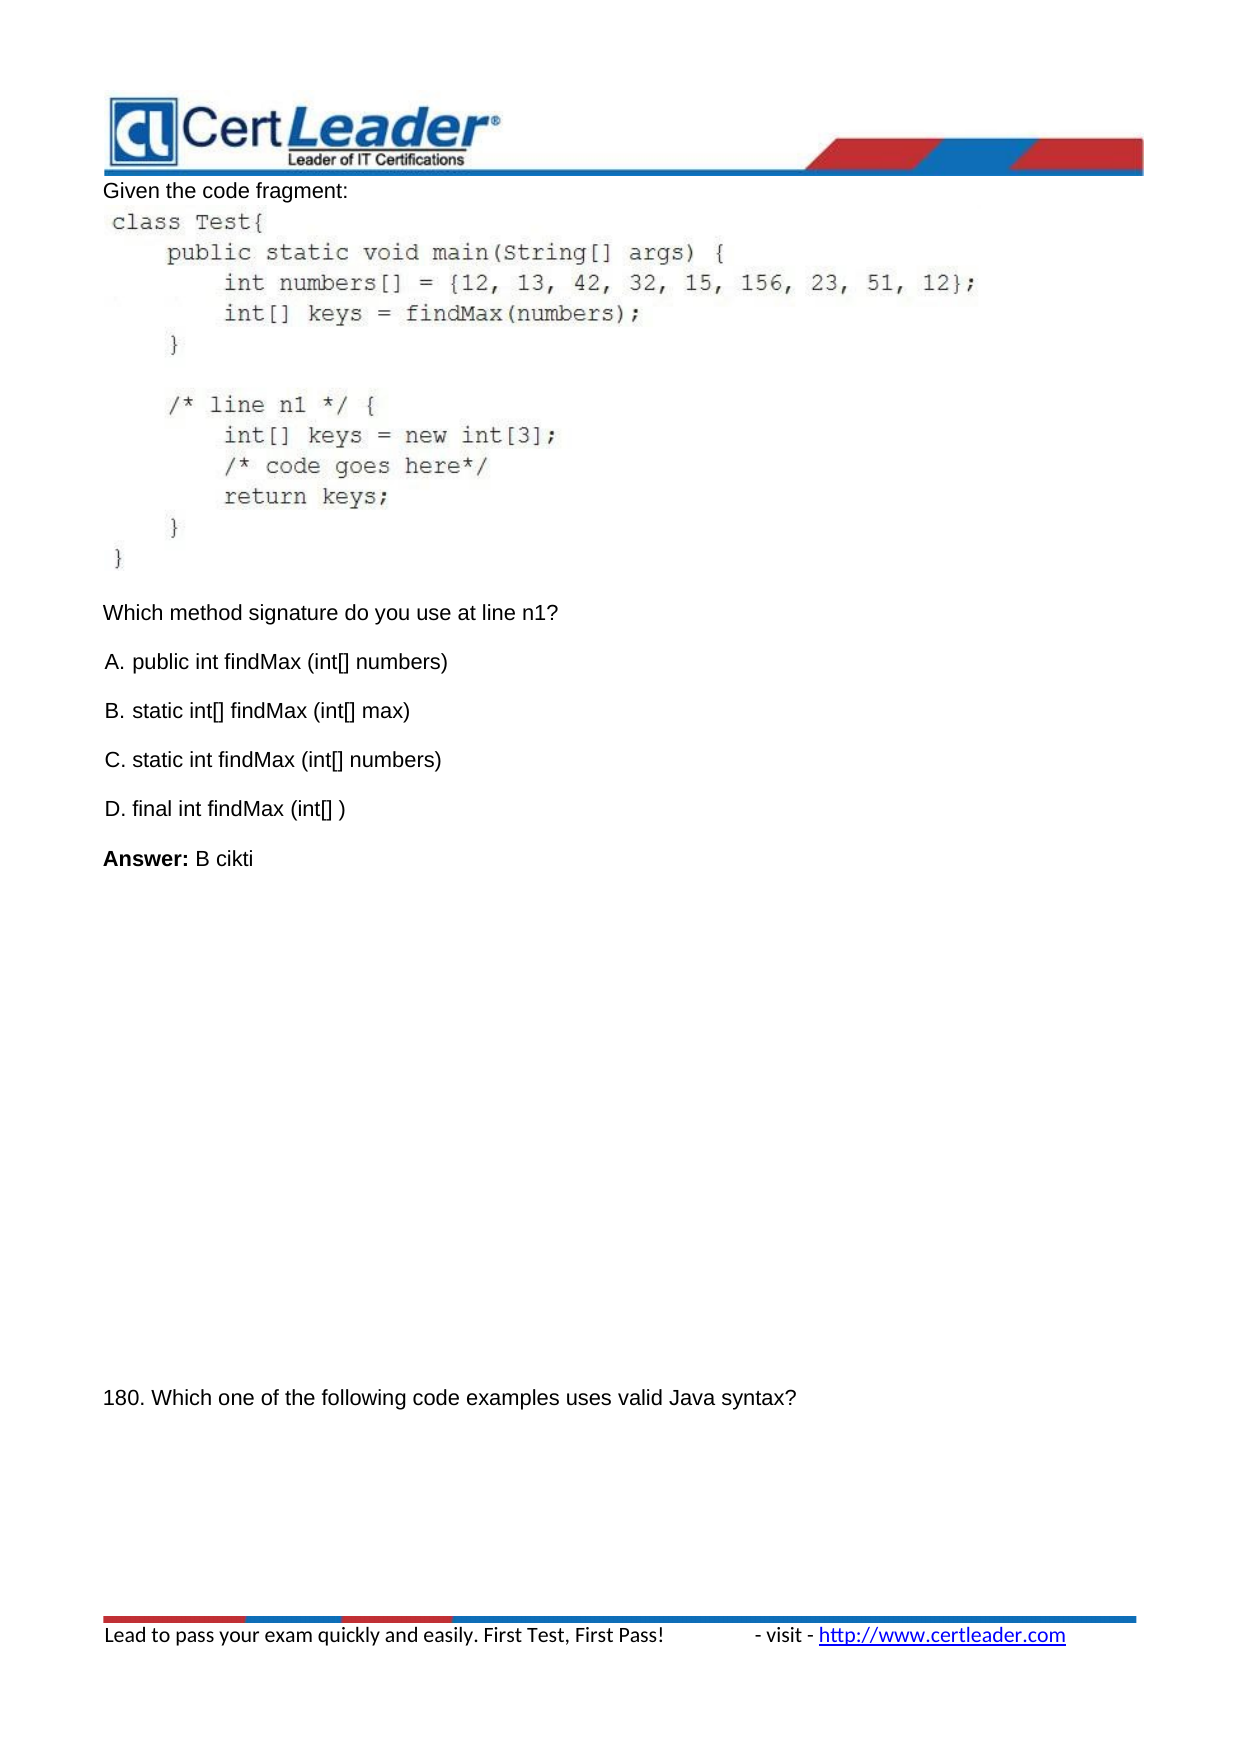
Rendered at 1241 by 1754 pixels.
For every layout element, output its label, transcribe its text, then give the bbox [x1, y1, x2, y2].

list static int[] findMax (int[] max) [104, 698, 1136, 723]
list static int findMax (int[] numbers) [104, 747, 1136, 772]
list public int findMax (int[] numbers) [104, 649, 1136, 674]
text 180. Which one of the following code examples uses valid Java syntax? [103, 1385, 1136, 1411]
picture [104, 90, 1144, 176]
subtitle Answer: B cikti [103, 845, 1136, 871]
text Given the code fragment: [103, 178, 1136, 203]
text Which method signature do you use at line n1? [103, 600, 1136, 625]
picture [104, 205, 982, 576]
list final int findMax (int[] ) [104, 796, 1136, 822]
picture [103, 1616, 1137, 1623]
